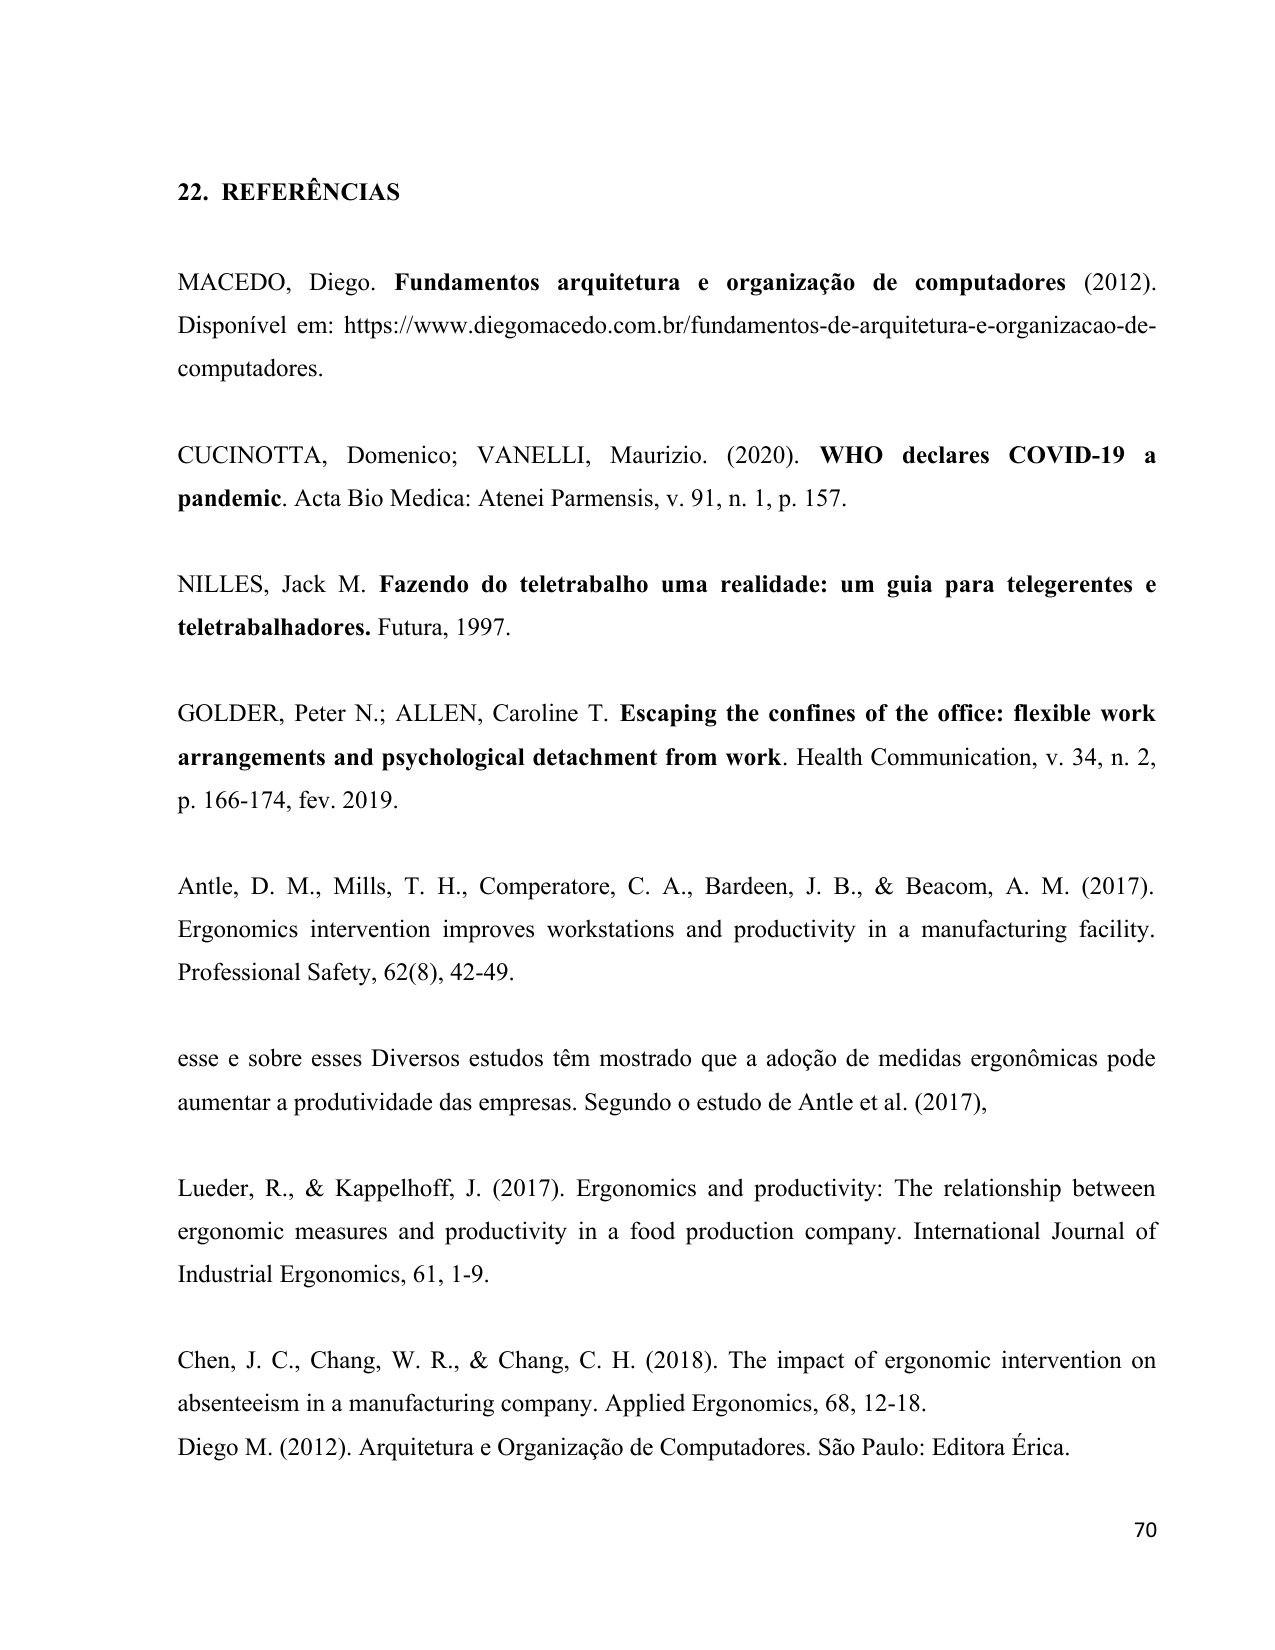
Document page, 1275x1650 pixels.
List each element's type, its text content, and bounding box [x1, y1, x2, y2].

text Lueder, R., & Kappelhoff, J. (2017). Ergonomics and productivity: The relationship between ergonomic measures and productivity in a food production company. International Journal of Industrial Ergonomics, 61, 1-9. [177, 1173, 1157, 1288]
text esse e sobre esses Diversos estudos têm mostrado que a adoção de medidas ergonômicas pode aumentar a produtividade das empresas. Segundo o estudo de Antle et al. (2017), [177, 1043, 1157, 1115]
text Antle, D. M., Mills, T. H., Comperatore, C. A., Bardeen, J. B., & Beacom, A. M. (2017). Ergonomics intervention improves workstations and productivity in a manufacturing facility. Professional Safety, 62(8), 42-49. [177, 871, 1157, 986]
text NILLES, Jack M. Fazendo do teletrabalho uma realidade: um guia para telegerentes e teletrabalhadores. Futura, 1997. [177, 569, 1157, 641]
text CUCINOTTA, Domenico; VANELLI, Maurizio. (2020). WHO declares COVID-19 a pandemic. Acta Bio Medica: Atenei Parmensis, v. 91, n. 1, p. 157. [177, 440, 1157, 512]
list 22. REFERÊNCIAS [177, 177, 1157, 206]
text GOLDER, Peter N.; ALLEN, Caroline T. Escaping the confines of the office: flexible work arrangements and psychological detachment from work. Health Communication, v. 34, n. 2, p. 166-174, fev. 2019. [177, 698, 1157, 813]
text MACEDO, Diego. Fundamentos arquitetura e organização de computadores (2012). Disponível em: https://www.diegomacedo.com.br/fundamentos-de-arquitetura-e-organizacao-de-computadores. [177, 267, 1157, 382]
text Diego M. (2012). Arquitetura e Organização de Computadores. São Paulo: Editora Érica. [177, 1432, 1157, 1460]
text Chen, J. C., Chang, W. R., & Chang, C. H. (2018). The impact of ergonomic intervention on absenteeism in a manufacturing company. Applied Ergonomics, 68, 12-18. [177, 1345, 1157, 1417]
